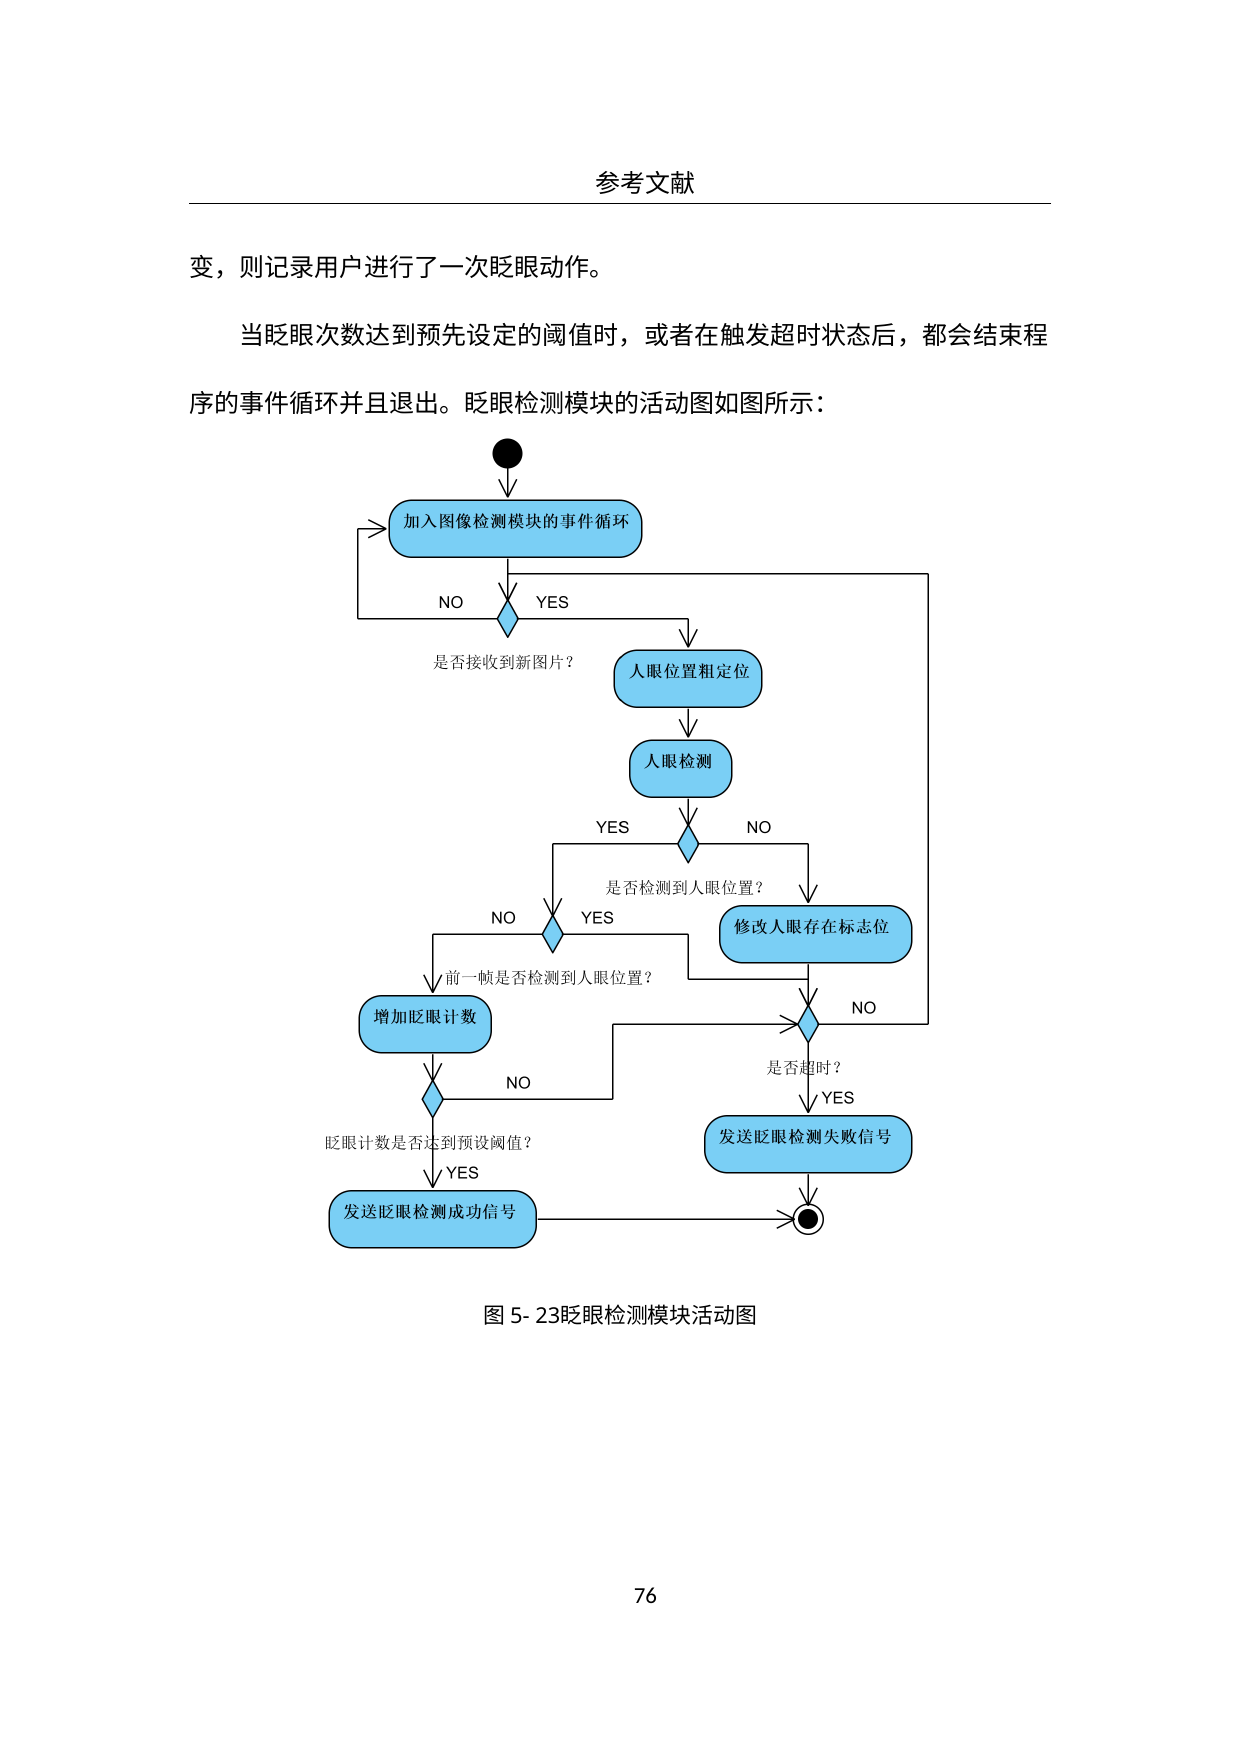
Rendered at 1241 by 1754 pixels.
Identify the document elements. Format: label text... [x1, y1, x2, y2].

text 当眨眼次数达到预先设定的阈值时，或者在触发超时状态后，都会结束程序的事件循环并且退出。眨眼检测模块的活动图如图所示： [189, 300, 1051, 436]
text 图 5- 23眨眼检测模块活动图 [189, 1297, 1051, 1331]
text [189, 232, 1051, 300]
picture [306, 435, 934, 1255]
